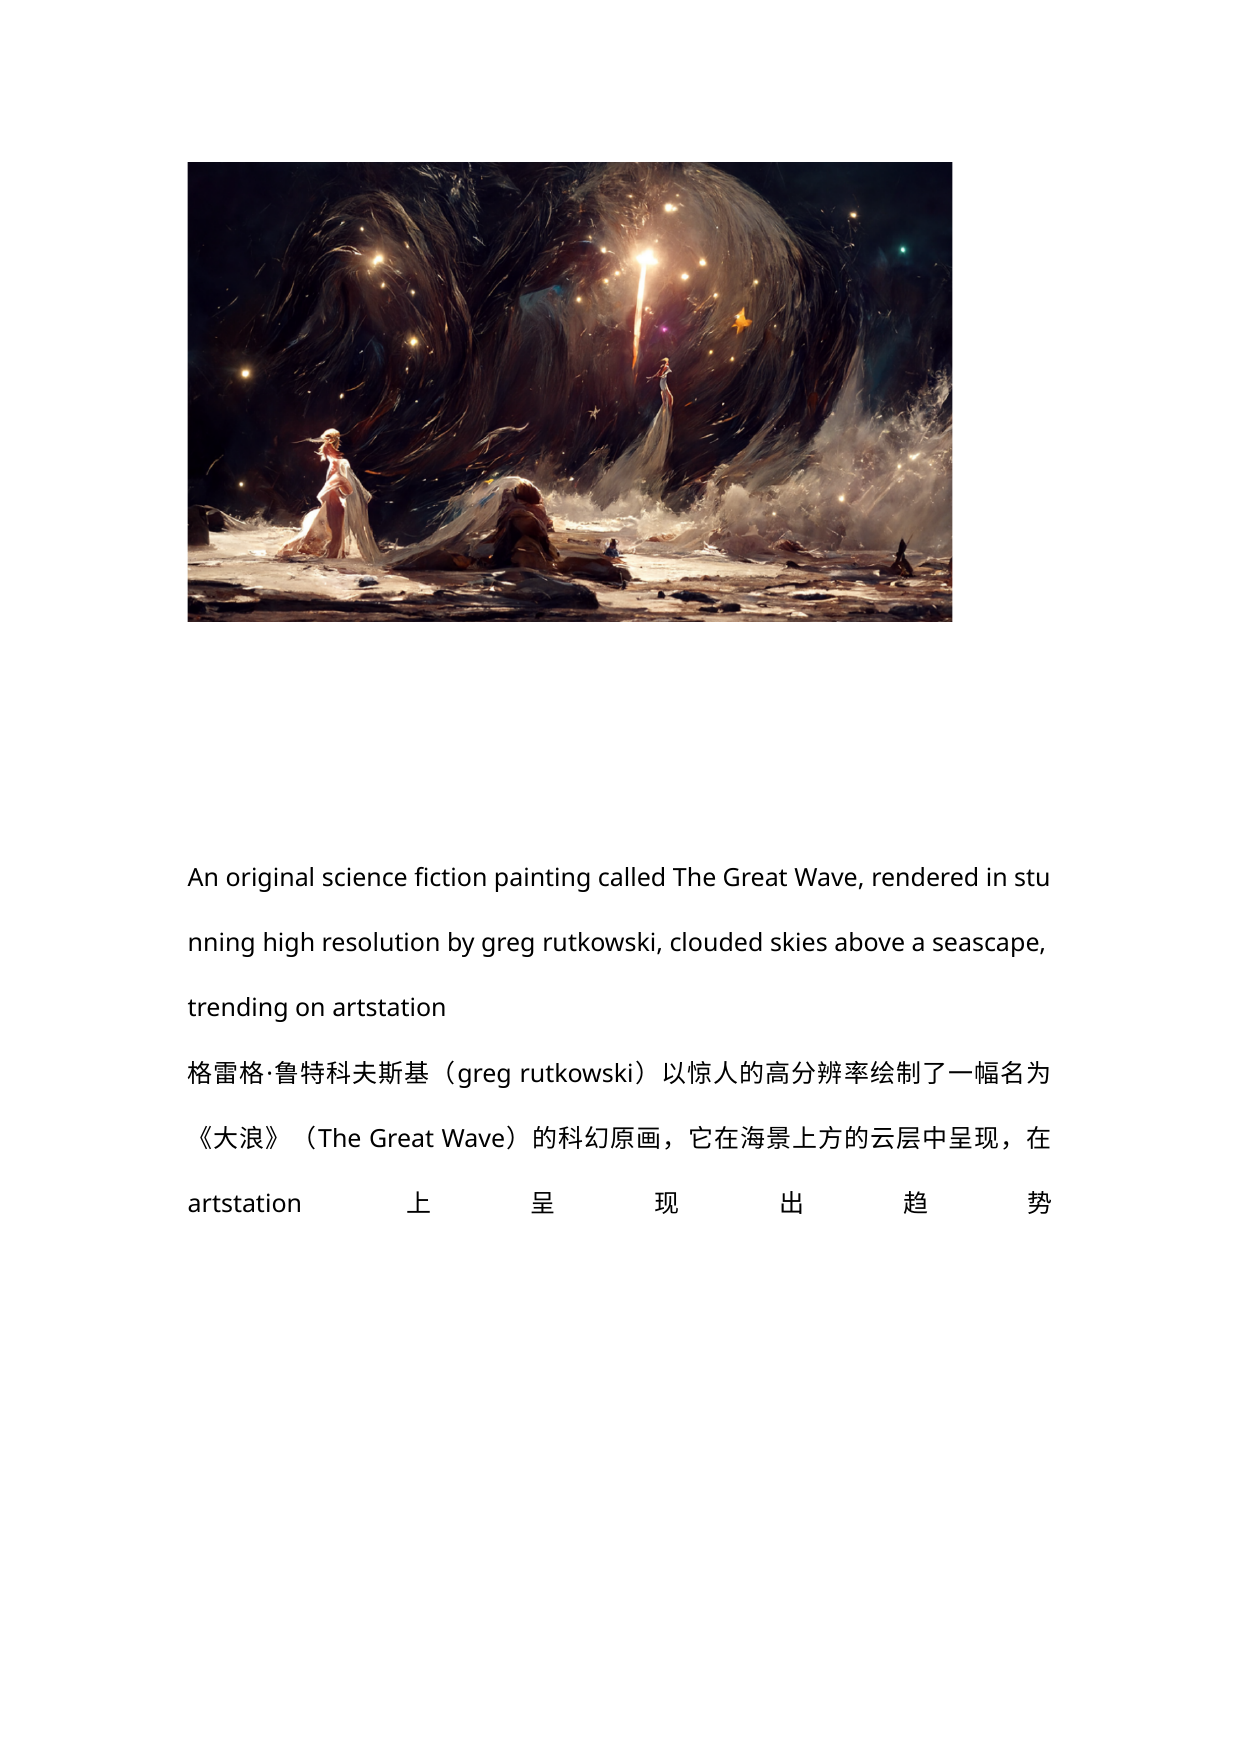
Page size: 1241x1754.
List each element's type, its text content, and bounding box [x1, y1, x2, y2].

picture [187, 162, 953, 622]
text An original science fiction painting called The Great Wave, rendered in stunning high resolution by greg rutkowski, clouded skies above a seascape, trending on artstation [187, 844, 1053, 1039]
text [187, 1039, 1053, 1234]
